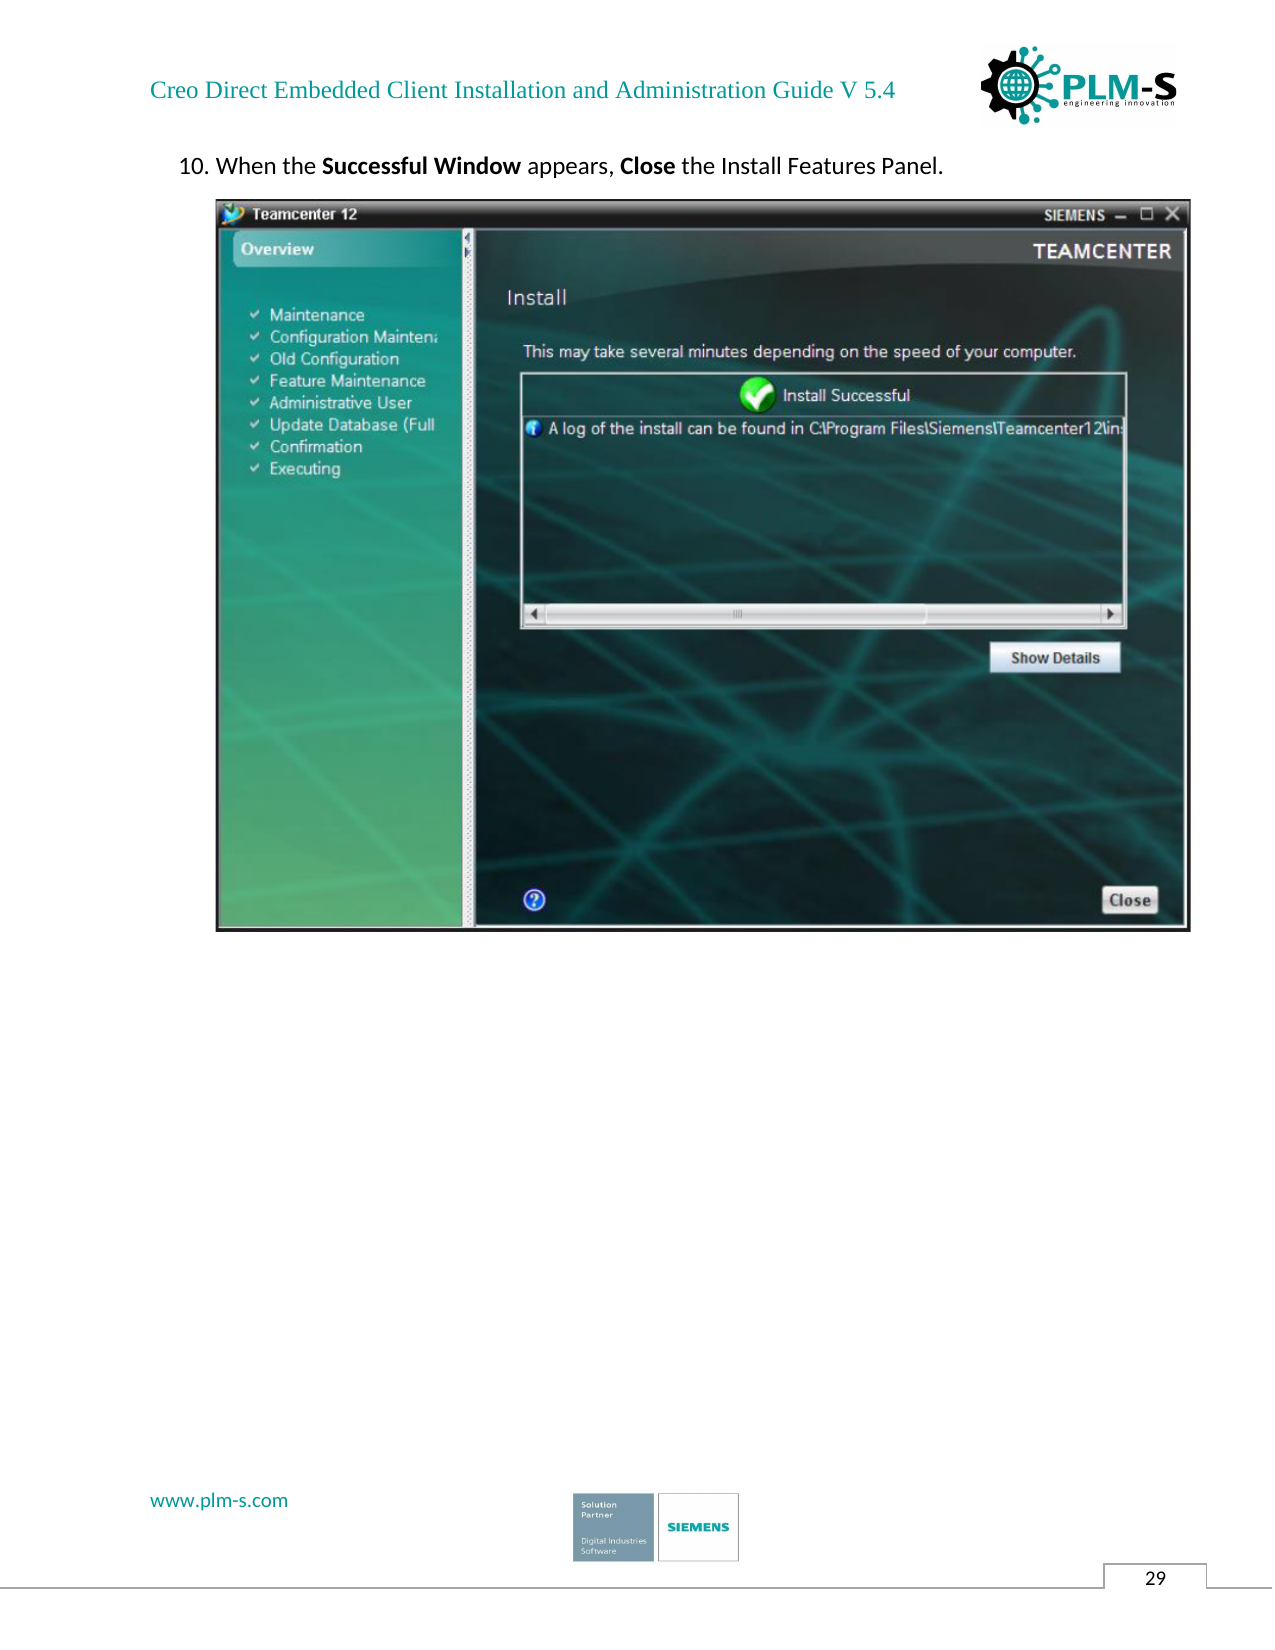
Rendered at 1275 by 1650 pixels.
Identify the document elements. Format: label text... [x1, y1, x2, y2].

list When the Successful Window appears, Close the Install Features Panel. [178, 150, 1125, 181]
picture [980, 43, 1177, 128]
picture [215, 199, 1191, 933]
